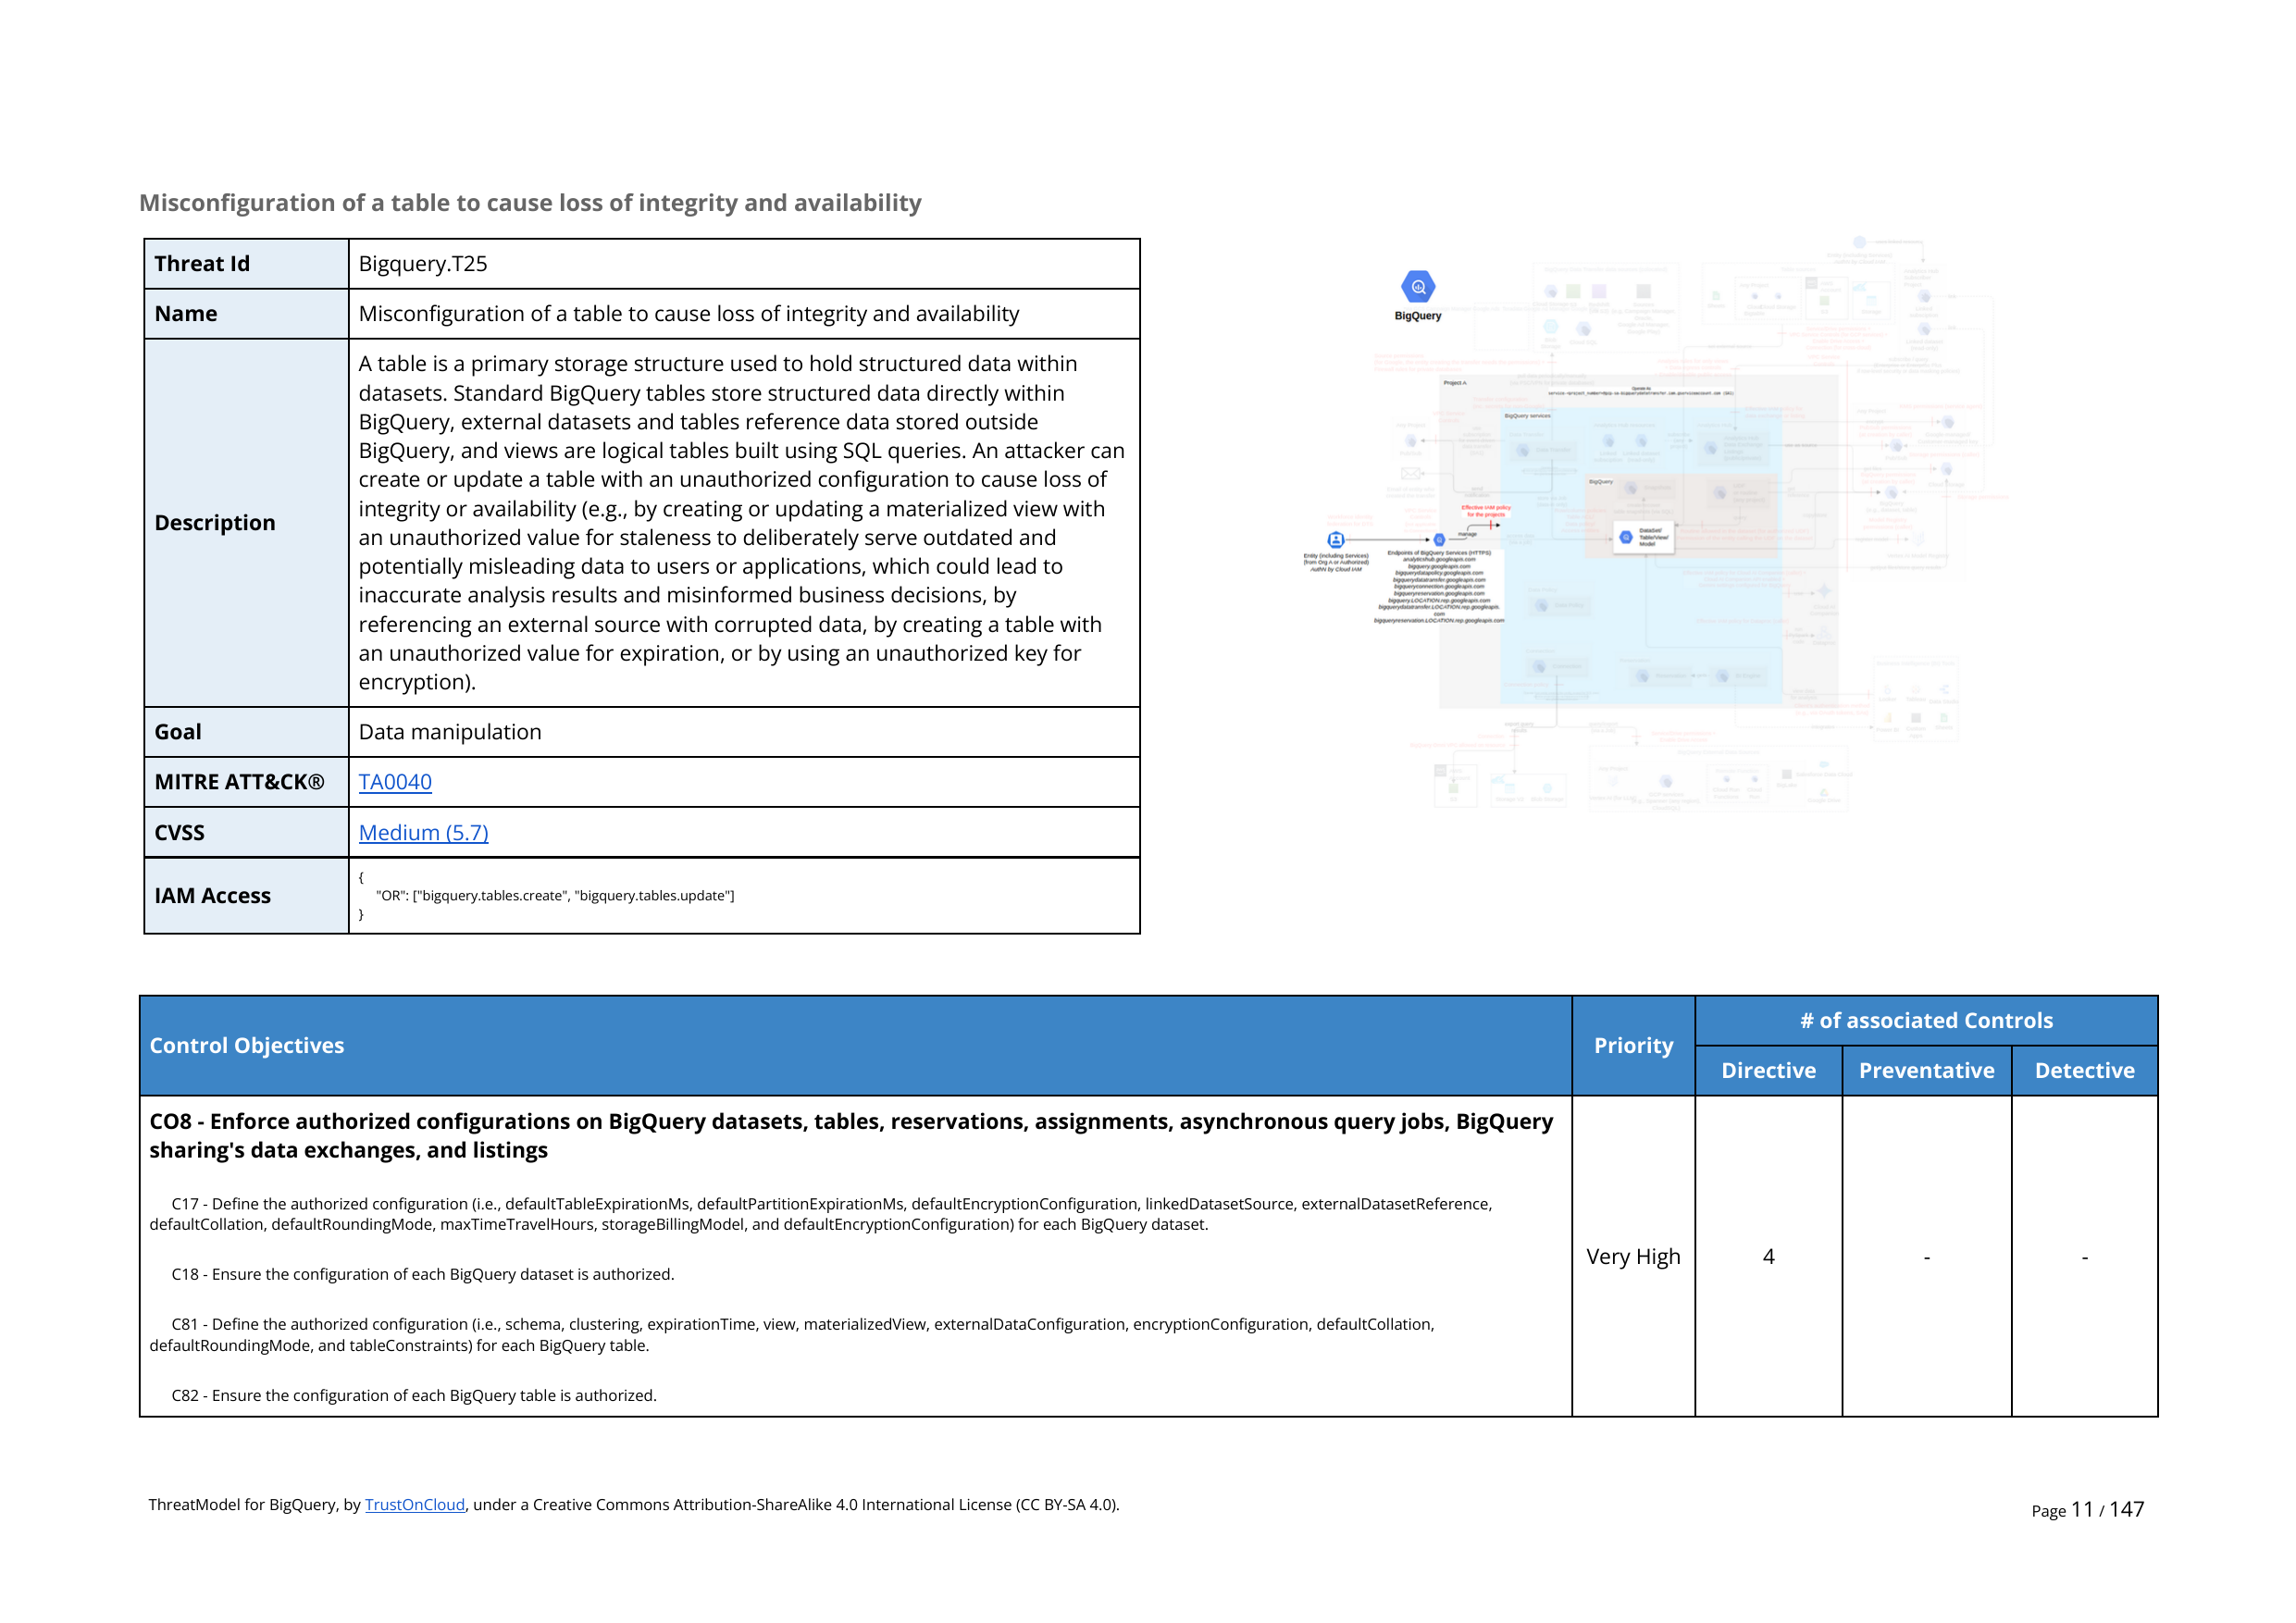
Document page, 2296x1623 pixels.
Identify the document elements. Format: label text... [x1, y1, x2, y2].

table_cell Directive [1696, 1047, 1842, 1095]
table_cell Detective [2013, 1047, 2157, 1095]
table_cell - [1843, 1096, 2011, 1416]
table_cell 4 [1696, 1096, 1842, 1416]
table_cell Very High [1573, 1096, 1694, 1416]
table_header [141, 225, 1148, 945]
table_cell - [2013, 1096, 2157, 1416]
table_header [1150, 225, 2157, 945]
subtitle Misconfiguration of a table to cause loss of integrity and availability [139, 187, 2156, 218]
table_header Priority [1573, 997, 1694, 1095]
table_header # of associated Controls [1696, 997, 2157, 1045]
table_cell Preventative [1843, 1047, 2011, 1095]
table_cell CO8 - Enforce authorized configurations on BigQuery datasets, tables, reservations, assignments, asynchronous query jobs, BigQuery sharing's data exchanges, and listings C17 - Define the authorized configuration (i.e., defaultTableExpirationMs, defaultPartitionExpirationMs, defaultEncryptionConfiguration, linkedDatasetSource, externalDatasetReference, defaultCollation, defaultRoundingMode, maxTimeTravelHours, storageBillingModel, and defaultEncryptionConfiguration) for each BigQuery dataset. C18 - Ensure the configuration of each BigQuery dataset is authorized. C81 - Define the authorized configuration (i.e., schema, clustering, expirationTime, view, materializedView, externalDataConfiguration, encryptionConfiguration, defaultCollation, defaultRoundingMode, and tableConstraints) for each BigQuery table. C82 - Ensure the configuration of each BigQuery table is authorized. [141, 1096, 1571, 1416]
picture [1303, 234, 2010, 813]
table_header Control Objectives [141, 997, 1571, 1095]
